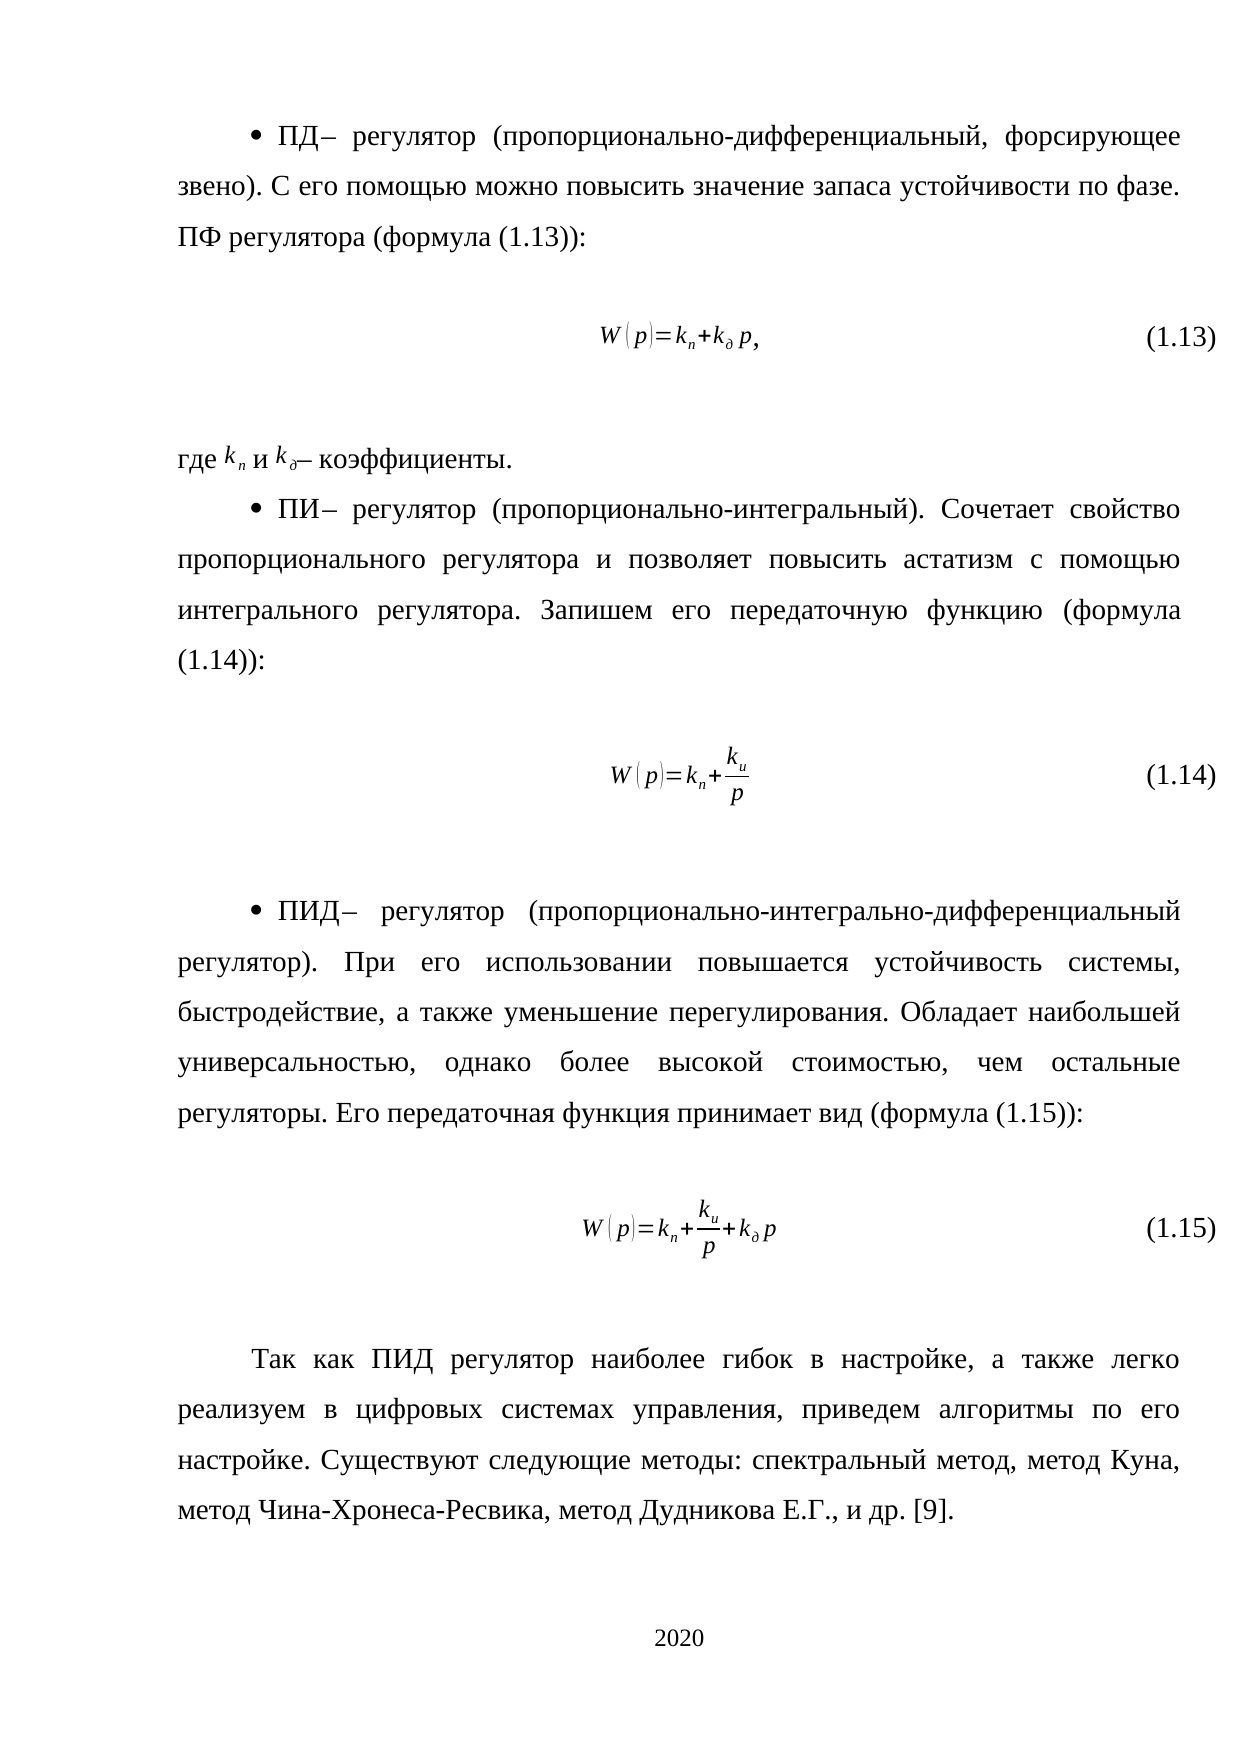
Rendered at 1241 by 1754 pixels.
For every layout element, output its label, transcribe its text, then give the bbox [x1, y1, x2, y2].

list , (1.13) [326, 319, 1181, 353]
list ПИ– регулятор (пропорционально-интегральный). Сочетает свойство пропорционального регулятора и позволяет повысить астатизм с помощью интегрального регулятора. Запишем его передаточную функцию (формула (1.14)): [177, 491, 1181, 676]
text Так как ПИД регулятор наиболее гибок в настройке, а также легко реализуем в цифровых системах управления, приведем алгоритмы по его настройке. Существуют следующие методы: спектральный метод, метод Куна, метод Чина-Хронеса-Ресвика, метод Дудникова Е.Г., и др. [9]. [177, 1341, 1181, 1526]
list ПИД– регулятор (пропорционально-интегрально-дифференциальный регулятор). При его использовании повышается устойчивость системы, быстродействие, а также уменьшение перегулирования. Обладает наибольшей универсальностью, однако более высокой стоимостью, чем остальные регуляторы. Его передаточная функция принимает вид (формула (1.15)): [177, 893, 1181, 1128]
text где и – коэффициенты. [177, 441, 1181, 474]
list ПД– регулятор (пропорционально-дифференциальный, форсирующее звено). С его помощью можно повысить значение запаса устойчивости по фазе. ПФ регулятора (формула (1.13)): [177, 118, 1181, 252]
list (1.14) [326, 743, 1181, 806]
list (1.15) [326, 1196, 1181, 1258]
